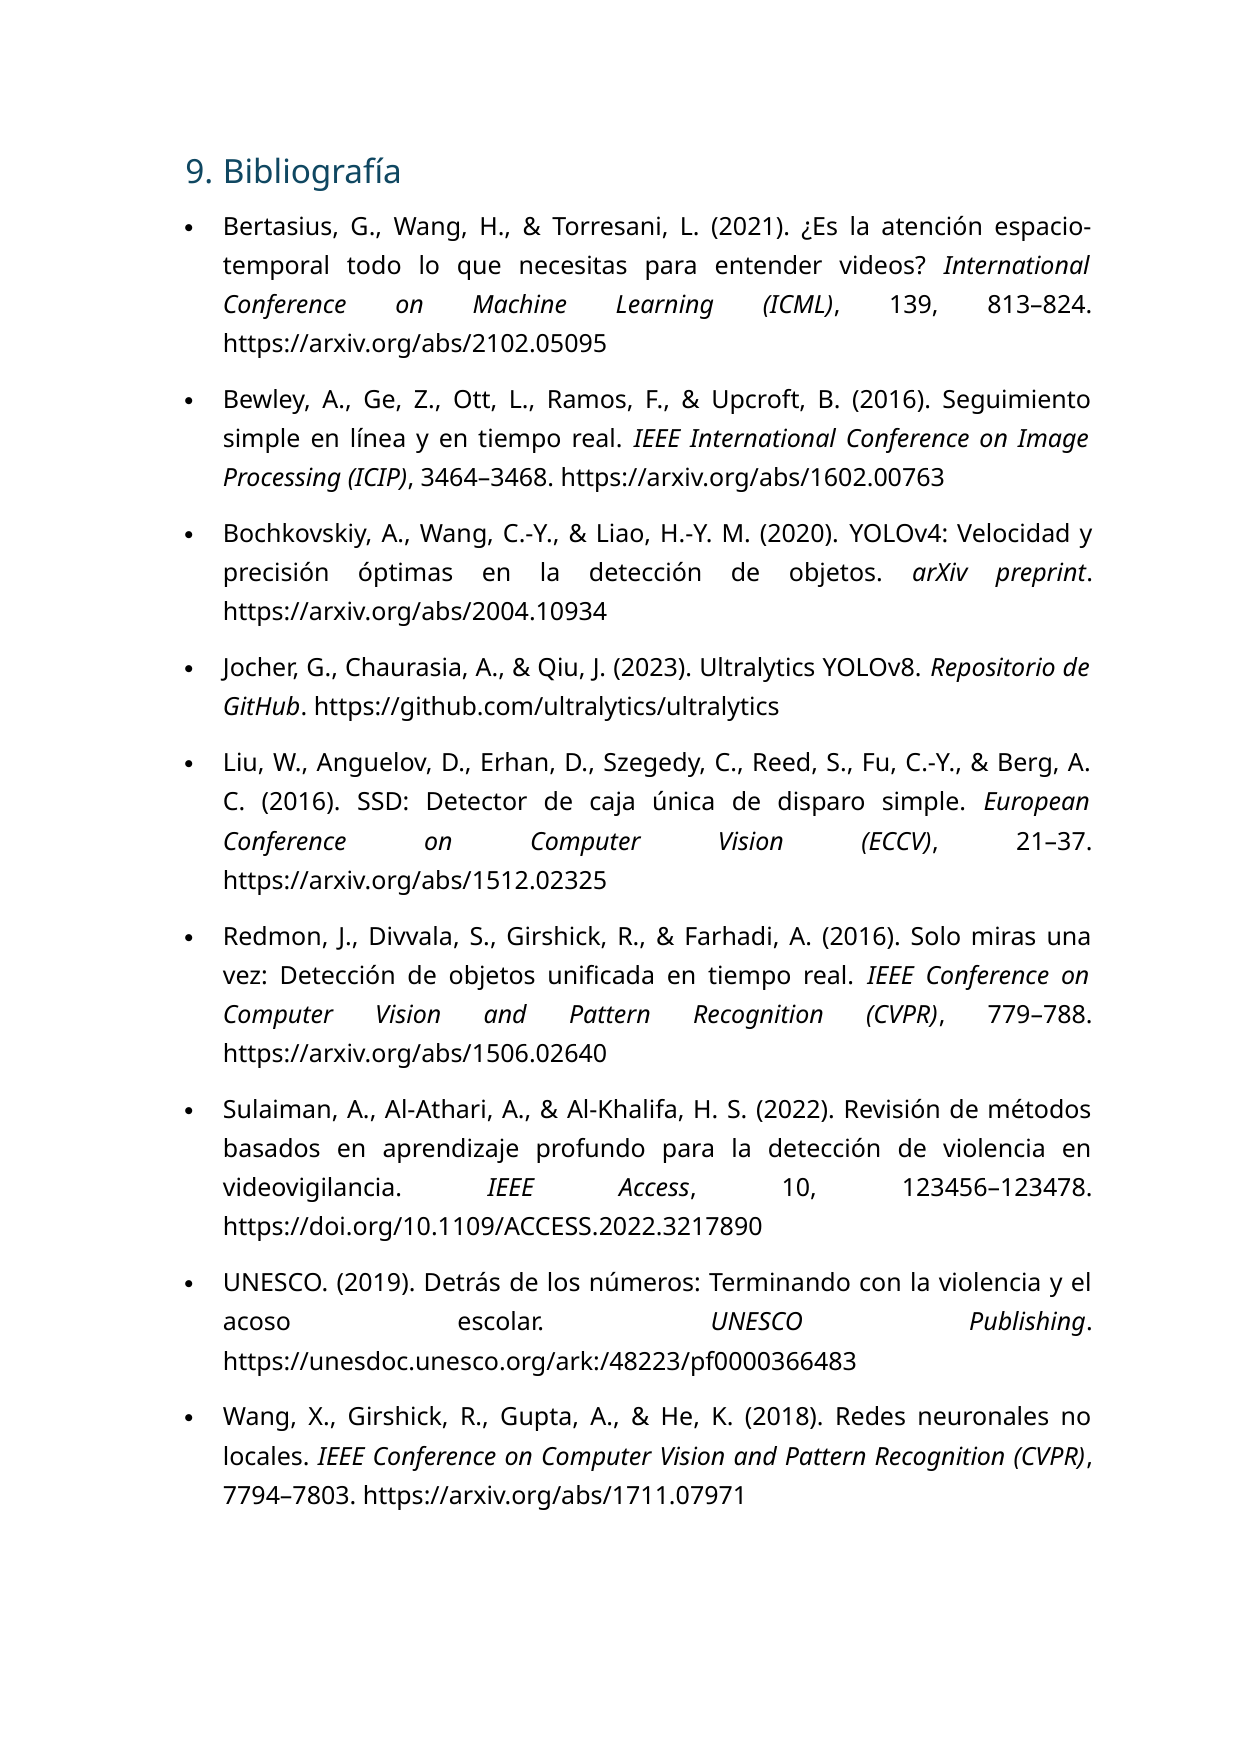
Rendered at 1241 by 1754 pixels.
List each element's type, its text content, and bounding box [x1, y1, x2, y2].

list Bochkovskiy, A., Wang, C.-Y., & Liao, H.-Y. M. (2020). YOLOv4: Velocidad y precisión óptimas en la detección de objetos. arXiv preprint. https://arxiv.org/abs/2004.10934 [185, 516, 1092, 628]
list UNESCO. (2019). Detrás de los números: Terminando con la violencia y el acoso escolar. UNESCO Publishing. https://unesdoc.unesco.org/ark:/48223/pf0000366483 [185, 1265, 1092, 1377]
list Bertasius, G., Wang, H., & Torresani, L. (2021). ¿Es la atención espacio-temporal todo lo que necesitas para entender videos? International Conference on Machine Learning (ICML), 139, 813–824. https://arxiv.org/abs/2102.05095 [185, 208, 1092, 360]
list Redmon, J., Divvala, S., Girshick, R., & Farhadi, A. (2016). Solo miras una vez: Detección de objetos unificada en tiempo real. IEEE Conference on Computer Vision and Pattern Recognition (CVPR), 779–788. https://arxiv.org/abs/1506.02640 [185, 918, 1092, 1070]
list Bewley, A., Ge, Z., Ott, L., Ramos, F., & Upcroft, B. (2016). Seguimiento simple en línea y en tiempo real. IEEE International Conference on Image Processing (ICIP), 3464–3468. https://arxiv.org/abs/1602.00763 [185, 382, 1092, 494]
list Liu, W., Anguelov, D., Erhan, D., Szegedy, C., Reed, S., Fu, C.-Y., & Berg, A. C. (2016). SSD: Detector de caja única de disparo simple. European Conference on Computer Vision (ECCV), 21–37. https://arxiv.org/abs/1512.02325 [185, 745, 1092, 896]
list Sulaiman, A., Al-Athari, A., & Al-Khalifa, H. S. (2022). Revisión de métodos basados en aprendizaje profundo para la detección de violencia en videovigilancia. IEEE Access, 10, 123456–123478. https://doi.org/10.1109/ACCESS.2022.3217890 [185, 1092, 1092, 1243]
list Jocher, G., Chaurasia, A., & Qiu, J. (2023). Ultralytics YOLOv8. Repositorio de GitHub. https://github.com/ultralytics/ultralytics [185, 650, 1092, 723]
list Wang, X., Girshick, R., Gupta, A., & He, K. (2018). Redes neuronales no locales. IEEE Conference on Computer Vision and Pattern Recognition (CVPR), 7794–7803. https://arxiv.org/abs/1711.07971 [185, 1399, 1092, 1511]
subtitle Bibliografía [185, 148, 1092, 193]
